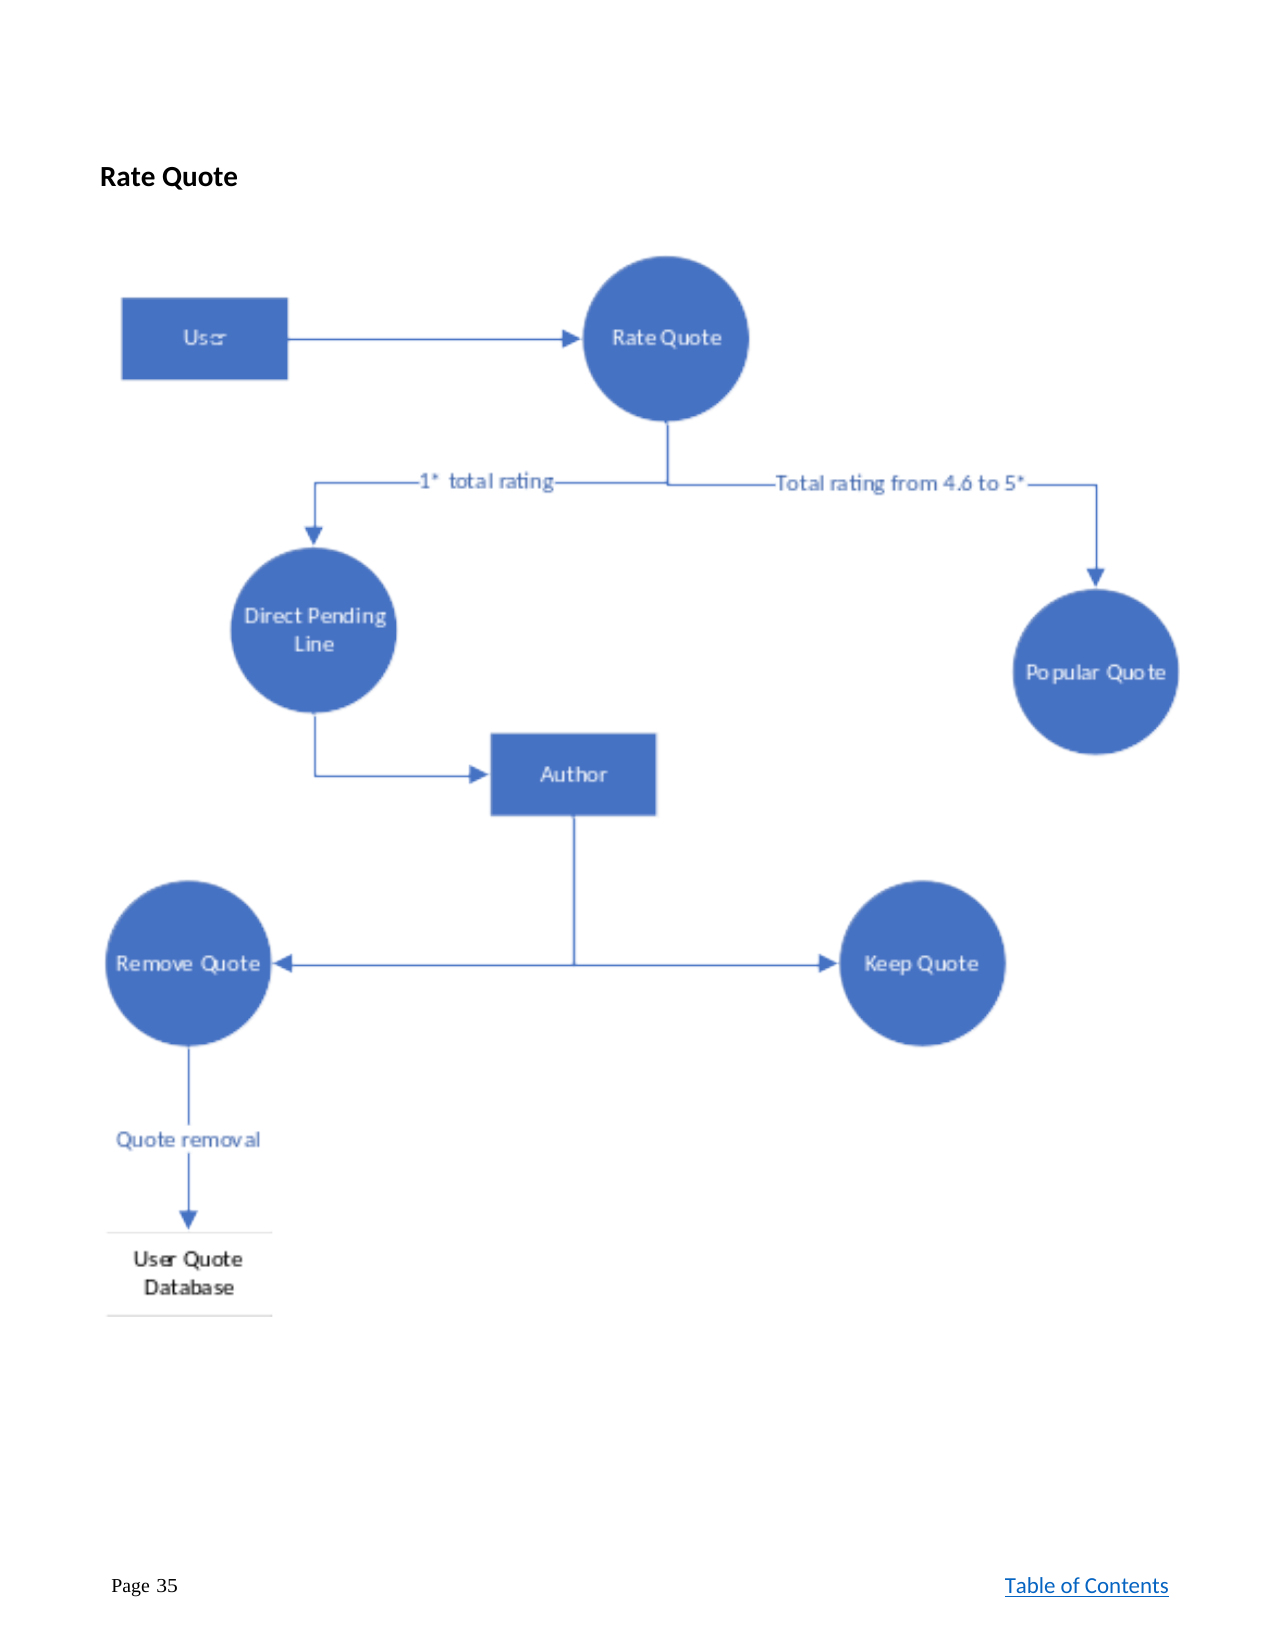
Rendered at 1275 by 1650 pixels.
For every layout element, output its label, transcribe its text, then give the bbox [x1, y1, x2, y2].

subtitle Rate Quote [100, 158, 1175, 194]
